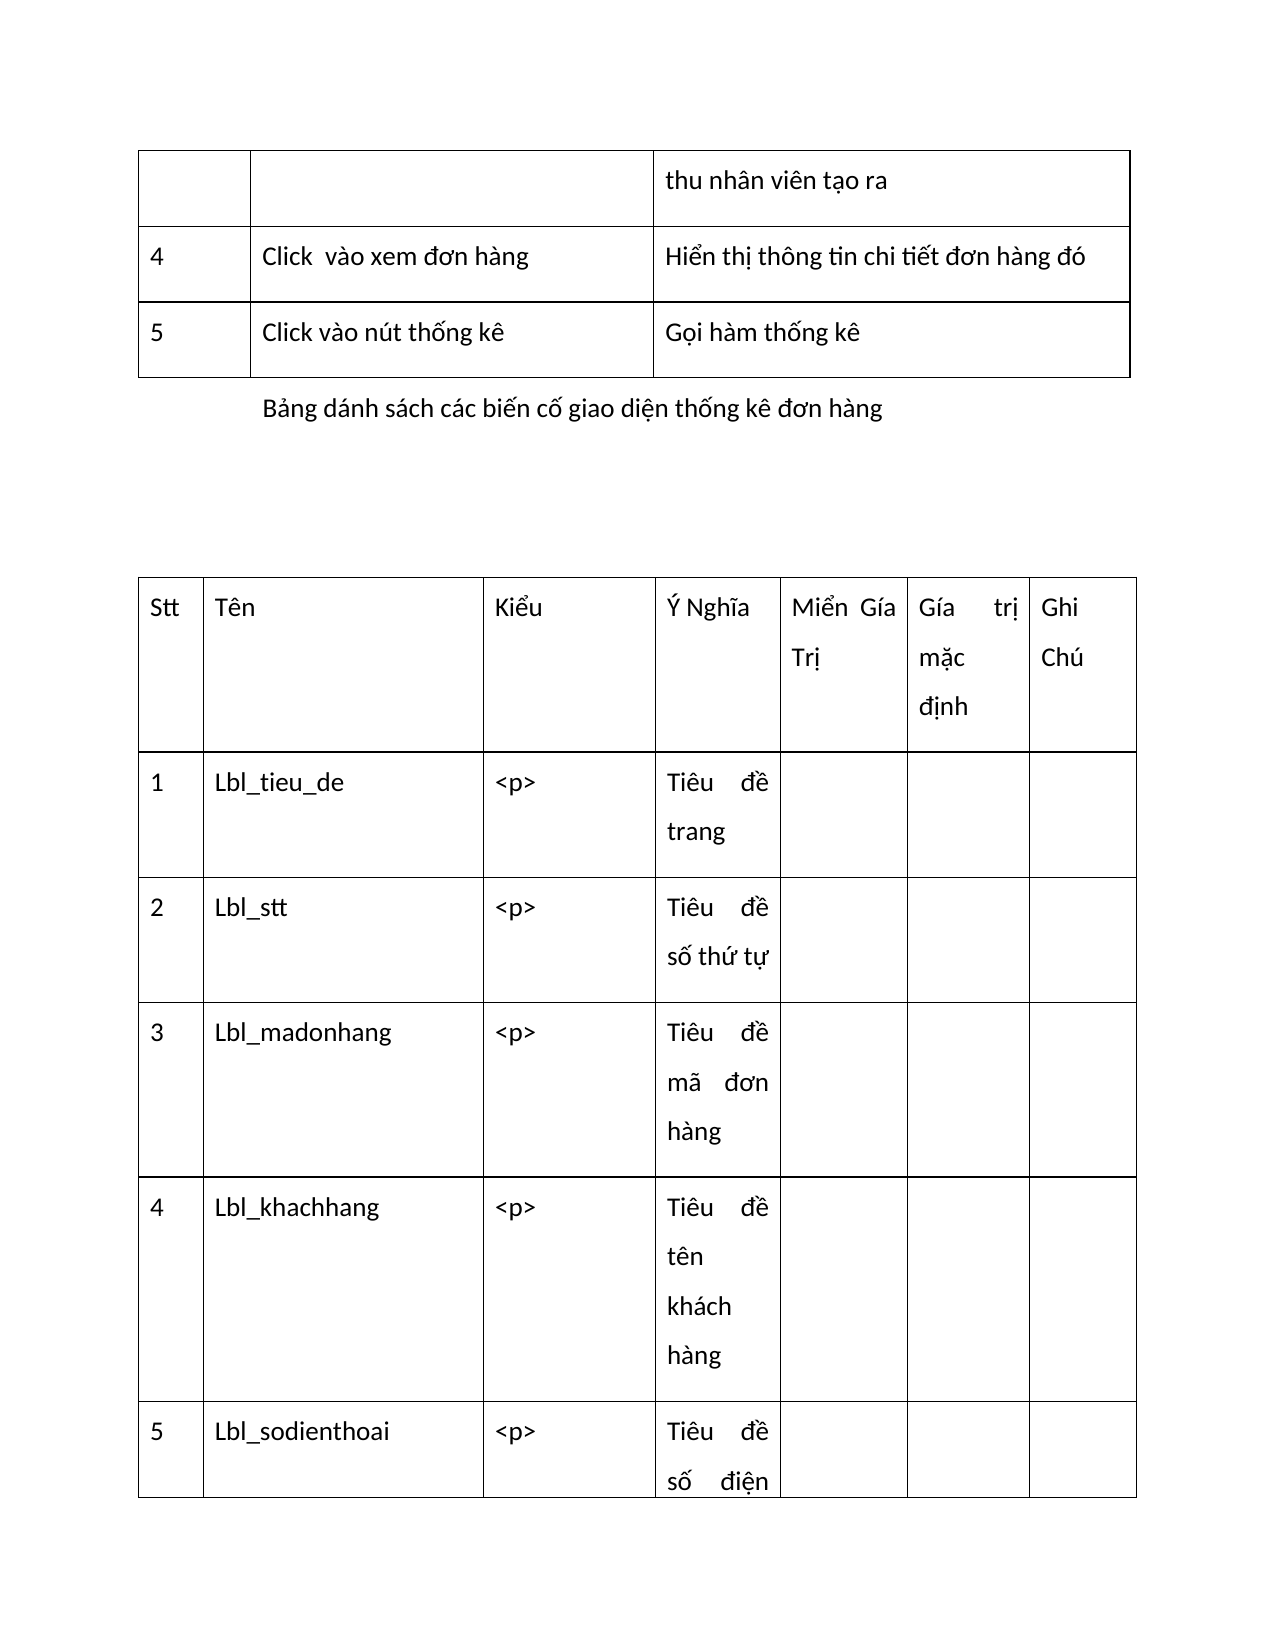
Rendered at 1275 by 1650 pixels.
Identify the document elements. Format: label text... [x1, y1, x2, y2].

table_header Stt [139, 578, 203, 751]
table_cell [908, 753, 1029, 877]
table_cell [781, 1402, 907, 1497]
table_cell 5 [139, 303, 250, 377]
table_cell [908, 878, 1029, 1002]
table_cell 2 [139, 878, 203, 1002]
table_cell Lbl_sodienthoai [204, 1402, 483, 1497]
table_cell Tiêu đề tên khách hàng [656, 1178, 780, 1401]
table_cell 4 [139, 1178, 203, 1401]
table_cell [1030, 753, 1136, 877]
table_cell <p> [484, 1402, 655, 1497]
table_cell Lbl_madonhang [204, 1003, 483, 1176]
table_cell [908, 1003, 1029, 1176]
table_cell Lbl_tieu_de [204, 753, 483, 877]
list Bảng dánh sách các biến cố giao diện thống kê đơn hàng [187, 391, 1125, 424]
table_cell Hiển thị thông tin chi tiết đơn hàng đó [654, 227, 1129, 301]
table_cell Click vào xem đơn hàng [251, 227, 653, 301]
table_cell [1030, 1178, 1136, 1401]
table_cell 3 [139, 151, 250, 226]
table_header Kiểu [484, 578, 655, 751]
table_cell [781, 1003, 907, 1176]
table_cell Gọi hàm thống kê [654, 303, 1129, 377]
table_cell 1 [139, 753, 203, 877]
table_cell [1030, 1003, 1136, 1176]
table_cell [781, 1178, 907, 1401]
table_cell Click vào nút thống kê [251, 303, 653, 377]
table_cell Tiêu đề mã đơn hàng [656, 1003, 780, 1176]
table_header Gía trị mặc định [908, 578, 1029, 751]
table_header Ý Nghĩa [656, 578, 780, 751]
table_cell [654, 151, 1129, 226]
table_cell [781, 878, 907, 1002]
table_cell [251, 151, 653, 226]
table_cell <p> [484, 878, 655, 1002]
table_cell <p> [484, 1178, 655, 1401]
table_cell [1030, 1402, 1136, 1497]
table_cell Tiêu đề trang [656, 753, 780, 877]
table_cell 5 [139, 1402, 203, 1497]
table_cell Lbl_khachhang [204, 1178, 483, 1401]
table_cell Lbl_stt [204, 878, 483, 1002]
table_cell [1030, 878, 1136, 1002]
table_cell [781, 753, 907, 877]
table_header Ghi Chú [1030, 578, 1136, 751]
table_cell [908, 1402, 1029, 1497]
table_cell <p> [484, 1003, 655, 1176]
table_cell [908, 1178, 1029, 1401]
table_cell <p> [484, 753, 655, 877]
table_cell 4 [139, 227, 250, 301]
table_header Tên [204, 578, 483, 751]
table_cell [656, 1402, 780, 1497]
table_header Miển Gía Trị [781, 578, 907, 751]
table_cell Tiêu đề số thứ tự [656, 878, 780, 1002]
table_cell 3 [139, 1003, 203, 1176]
